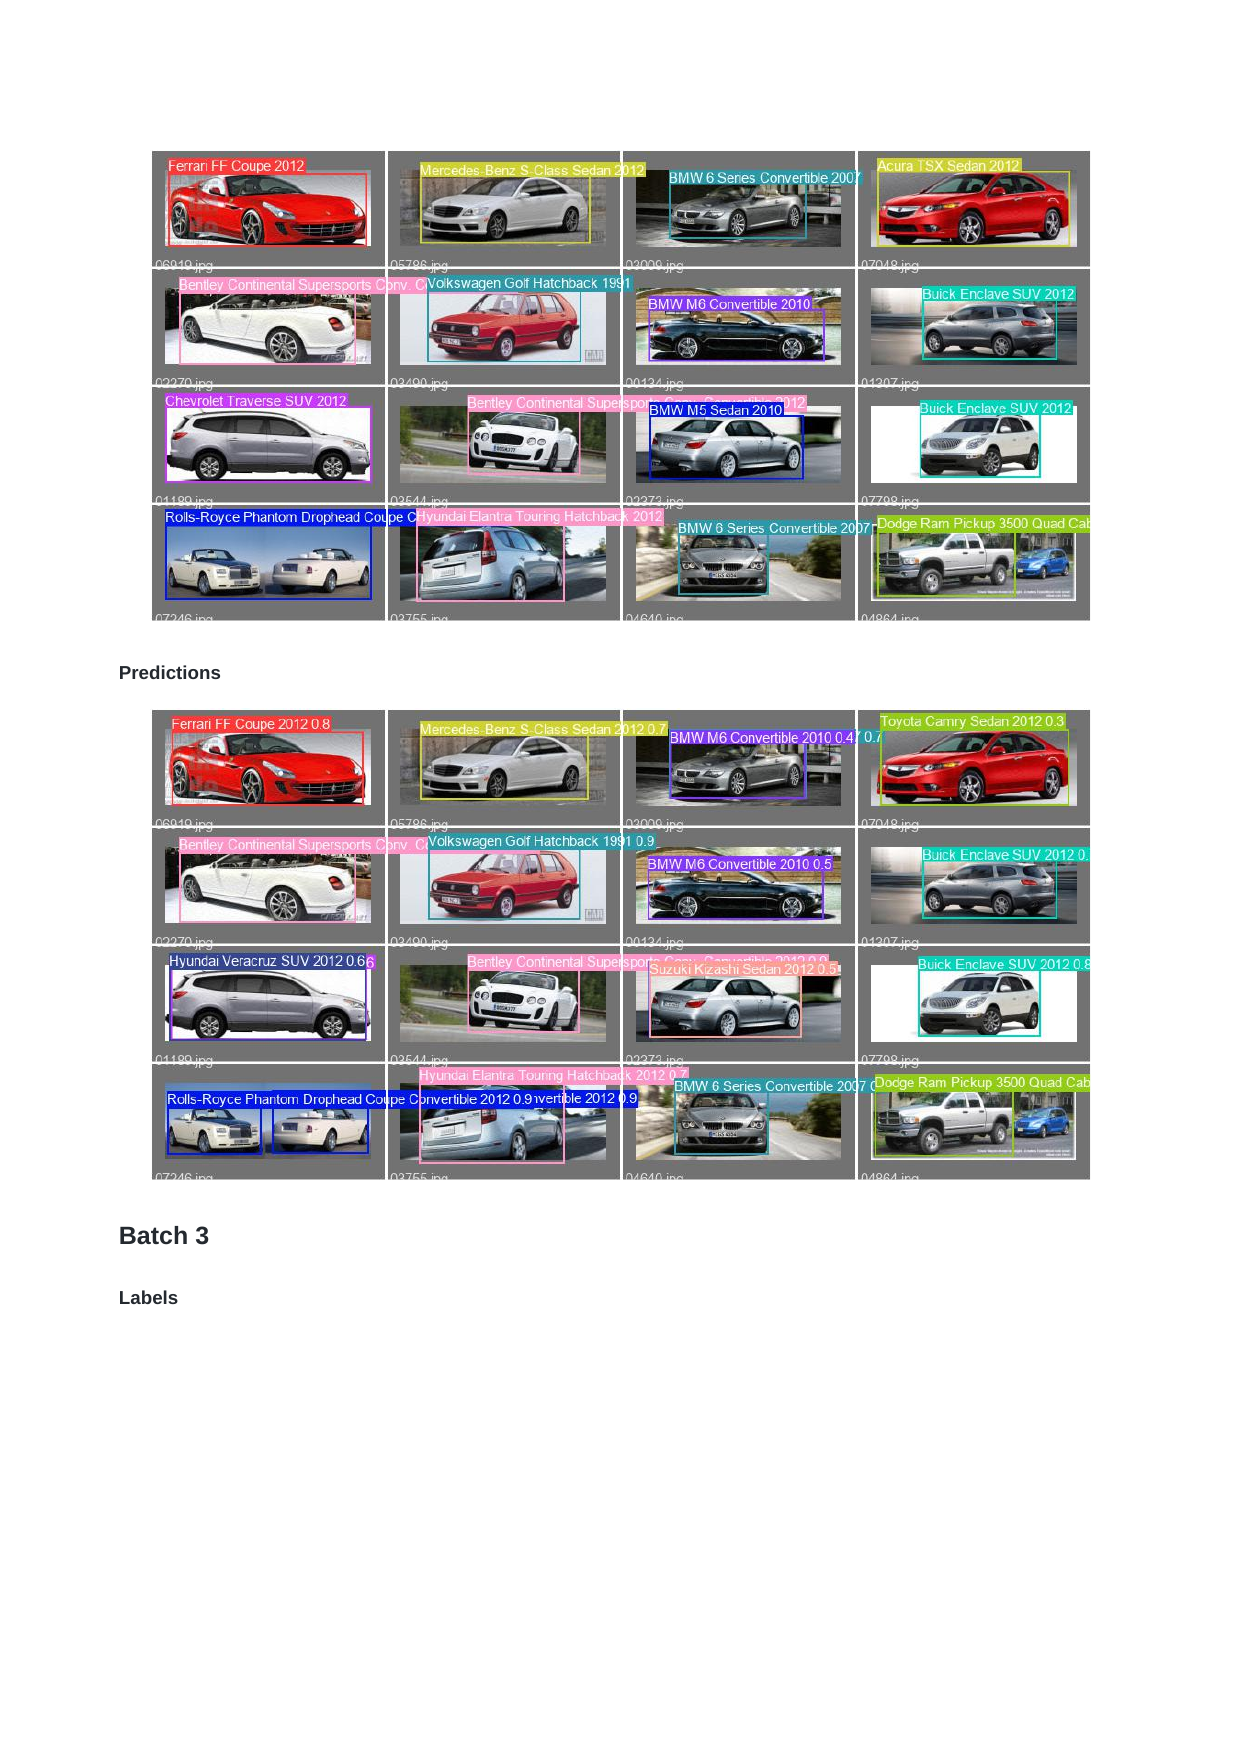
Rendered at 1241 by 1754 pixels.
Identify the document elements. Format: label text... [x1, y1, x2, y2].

picture [150, 150, 1091, 621]
subtitle Labels [119, 1287, 1090, 1309]
picture [150, 708, 1091, 1180]
subtitle Batch 3 [119, 1221, 1090, 1250]
subtitle Predictions [119, 662, 1090, 684]
